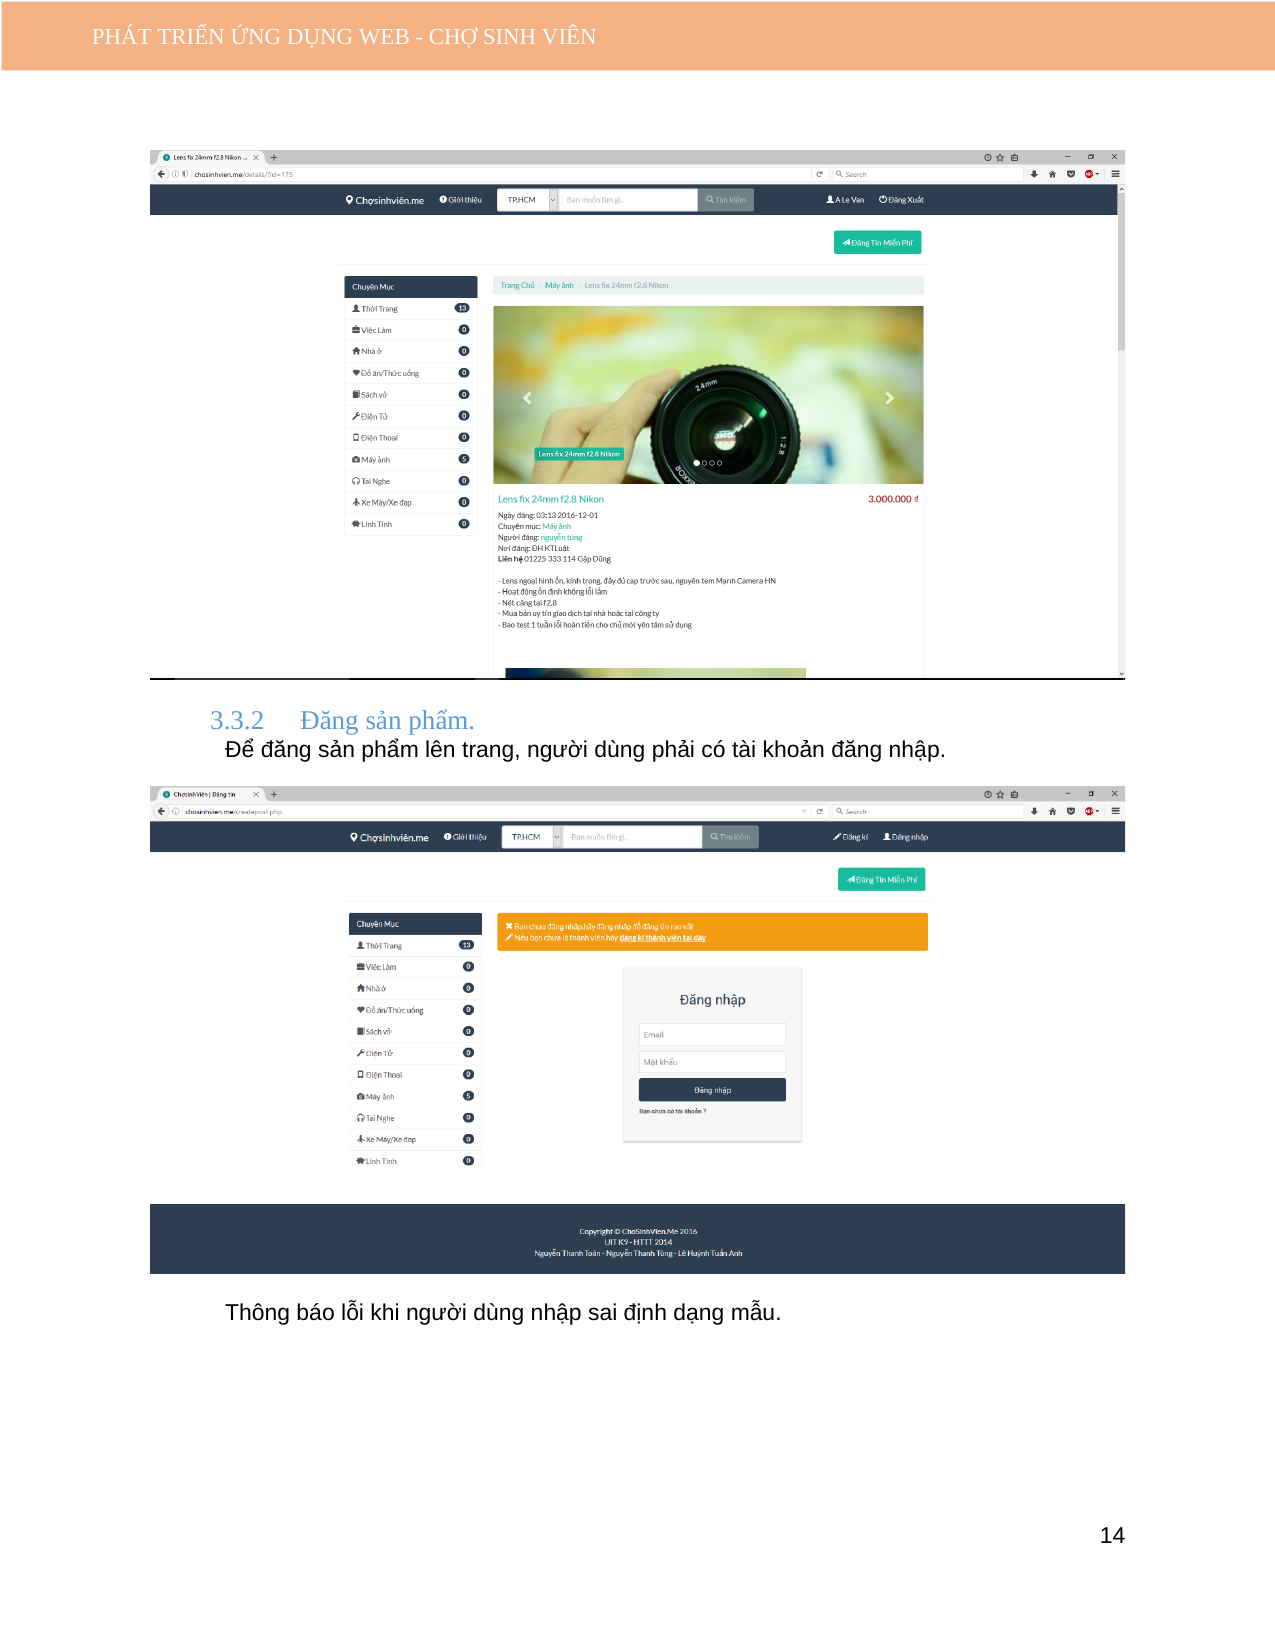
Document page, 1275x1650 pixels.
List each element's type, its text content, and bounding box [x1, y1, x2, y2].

text Thông báo lỗi khi người dùng nhập sai định dạng mẫu. [150, 1299, 1125, 1325]
text Để đăng sản phẩm lên trang, người dùng phải có tài khoản đăng nhập. [150, 736, 1125, 762]
picture [150, 786, 1125, 1274]
subtitle Đăng sản phẩm. [180, 704, 1125, 736]
picture [150, 150, 1125, 680]
